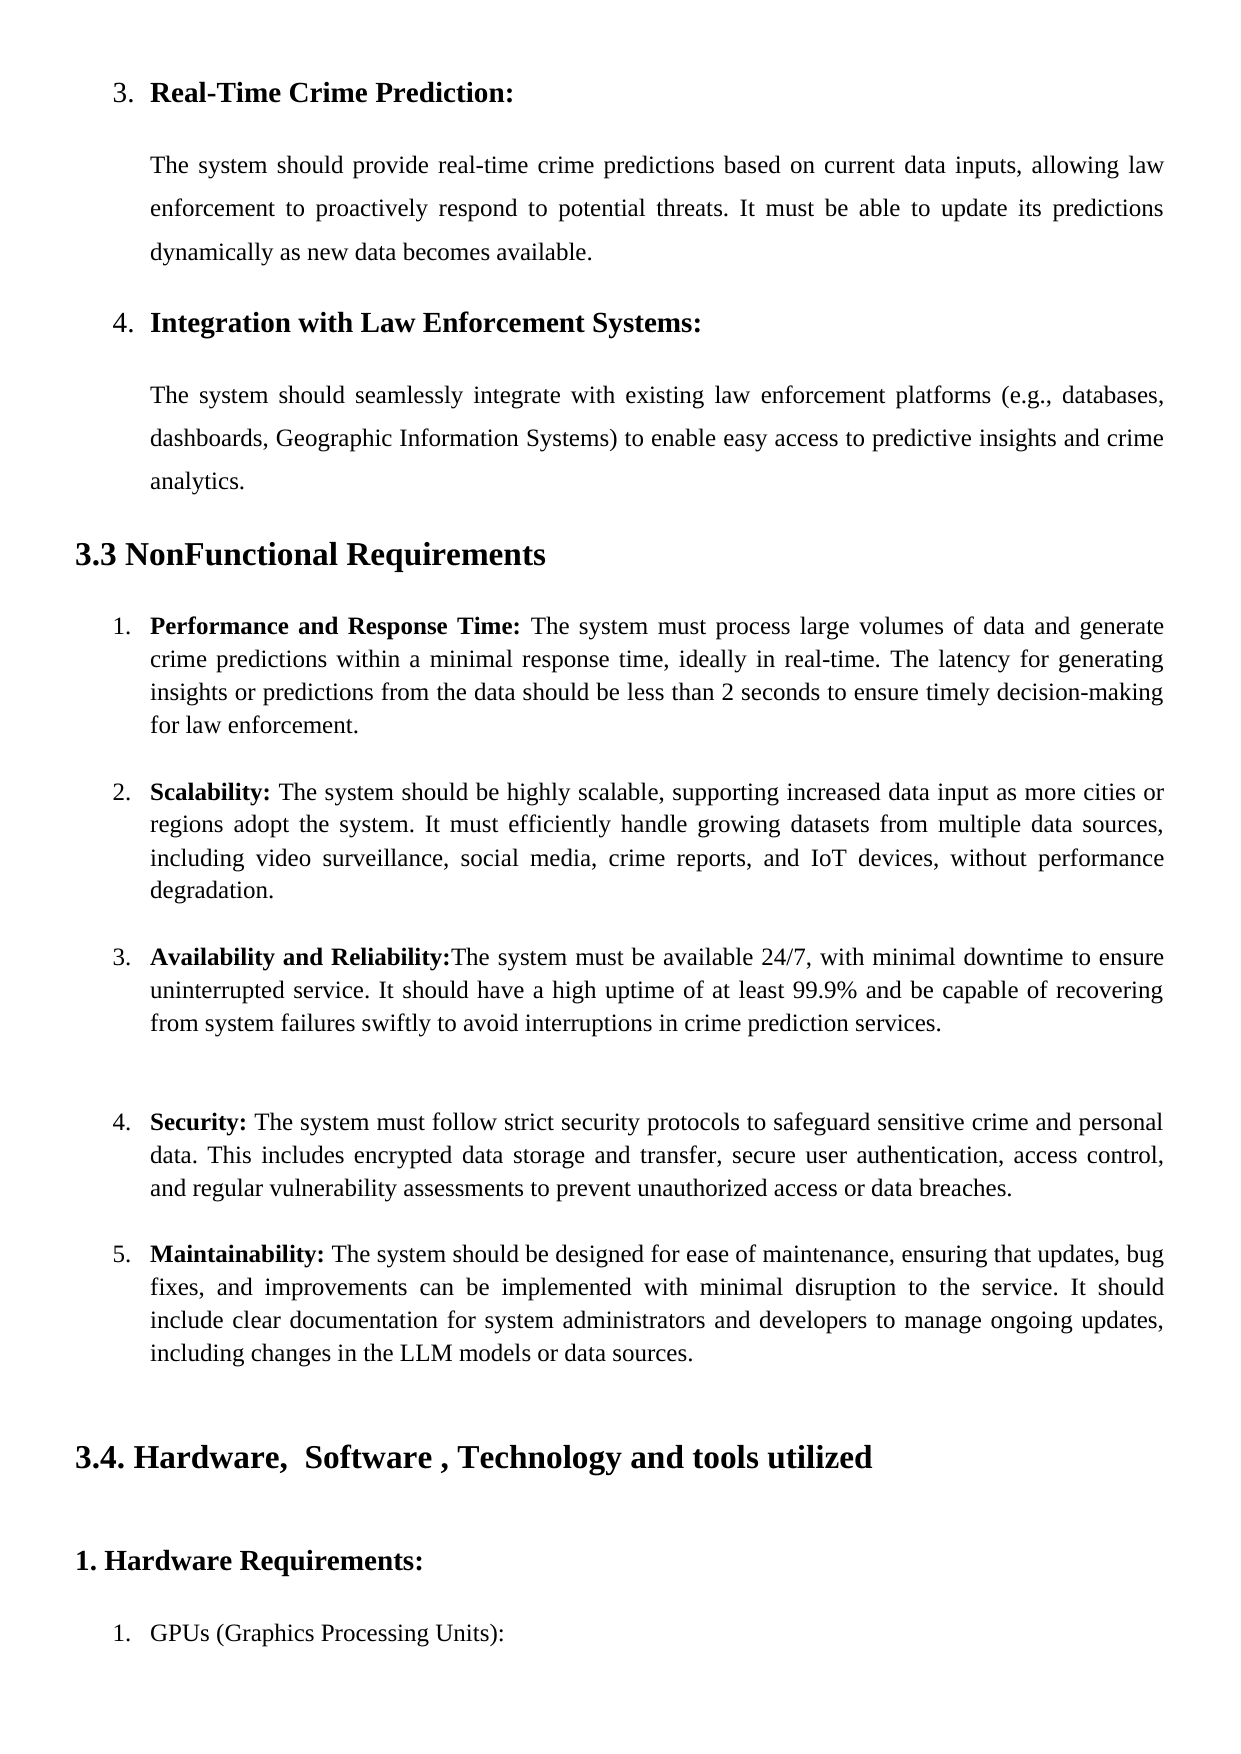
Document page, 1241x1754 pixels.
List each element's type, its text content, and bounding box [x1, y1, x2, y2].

text The system should seamlessly integrate with existing law enforcement platforms (e.g., databases, dashboards, Geographic Information Systems) to enable easy access to predictive insights and crime analytics. [150, 380, 1165, 495]
subtitle 1. Hardware Requirements: [75, 1543, 1165, 1577]
list Scalability: The system should be highly scalable, supporting increased data input as more cities or regions adopt the system. It must efficiently handle growing datasets from multiple data sources, including video surveillance, social media, crime reports, and IoT devices, without performance degradation. [112, 777, 1165, 904]
text 3.3 NonFunctional Requirements [75, 534, 1165, 573]
list Integration with Law Enforcement Systems: [112, 305, 1165, 338]
text The system should provide real-time crime predictions based on current data inputs, allowing law enforcement to proactively respond to potential threats. It must be able to update its predictions dynamically as new data becomes available. [150, 150, 1165, 265]
list GPUs (Graphics Processing Units): [112, 1618, 1165, 1647]
list Availability and Reliability:The system must be available 24/7, with minimal downtime to ensure uninterrupted service. It should have a high uptime of at least 99.9% and be capable of recovering from system failures swiftly to avoid interruptions in crime prediction services. [112, 942, 1165, 1036]
list Real-Time Crime Prediction: [112, 75, 1165, 108]
list Maintainability: The system should be designed for ease of maintenance, ensuring that updates, bug fixes, and improvements can be implemented with minimal disruption to the service. It should include clear documentation for system administrators and developers to manage ongoing updates, including changes in the LLM models or data sources. [112, 1239, 1165, 1367]
list Performance and Response Time: The system must process large volumes of data and generate crime predictions within a minimal response time, ideally in real-time. The latency for generating insights or predictions from the data should be less than 2 seconds to ensure timely decision-making for law enforcement. [112, 611, 1165, 739]
list Security: The system must follow strict security protocols to safeguard sensitive crime and personal data. This includes encrypted data storage and transfer, secure user authentication, access control, and regular vulnerability assessments to prevent unauthorized access or data breaches. [112, 1107, 1165, 1202]
text 3.4. Hardware, Software , Technology and tools utilized [75, 1437, 1165, 1475]
